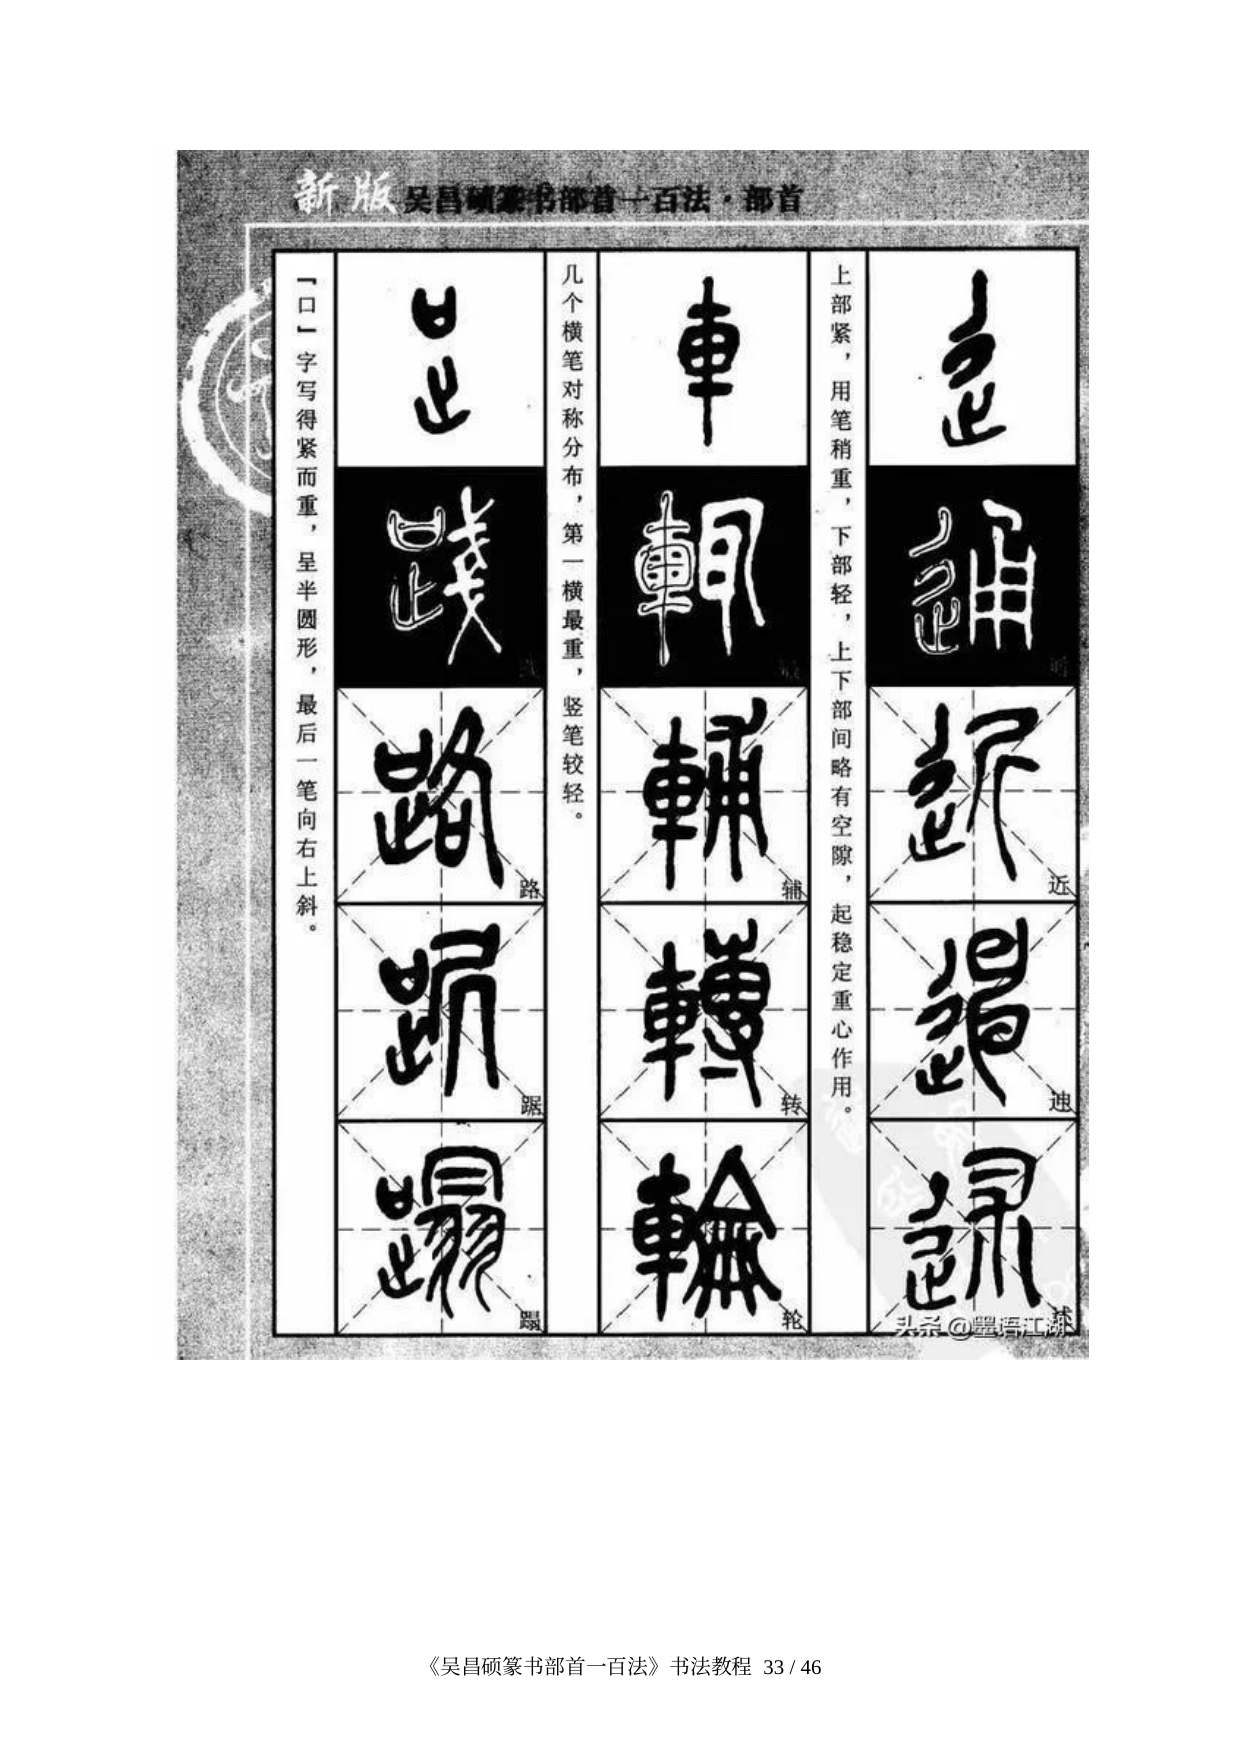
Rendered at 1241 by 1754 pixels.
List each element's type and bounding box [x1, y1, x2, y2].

picture [151, 150, 1089, 1360]
